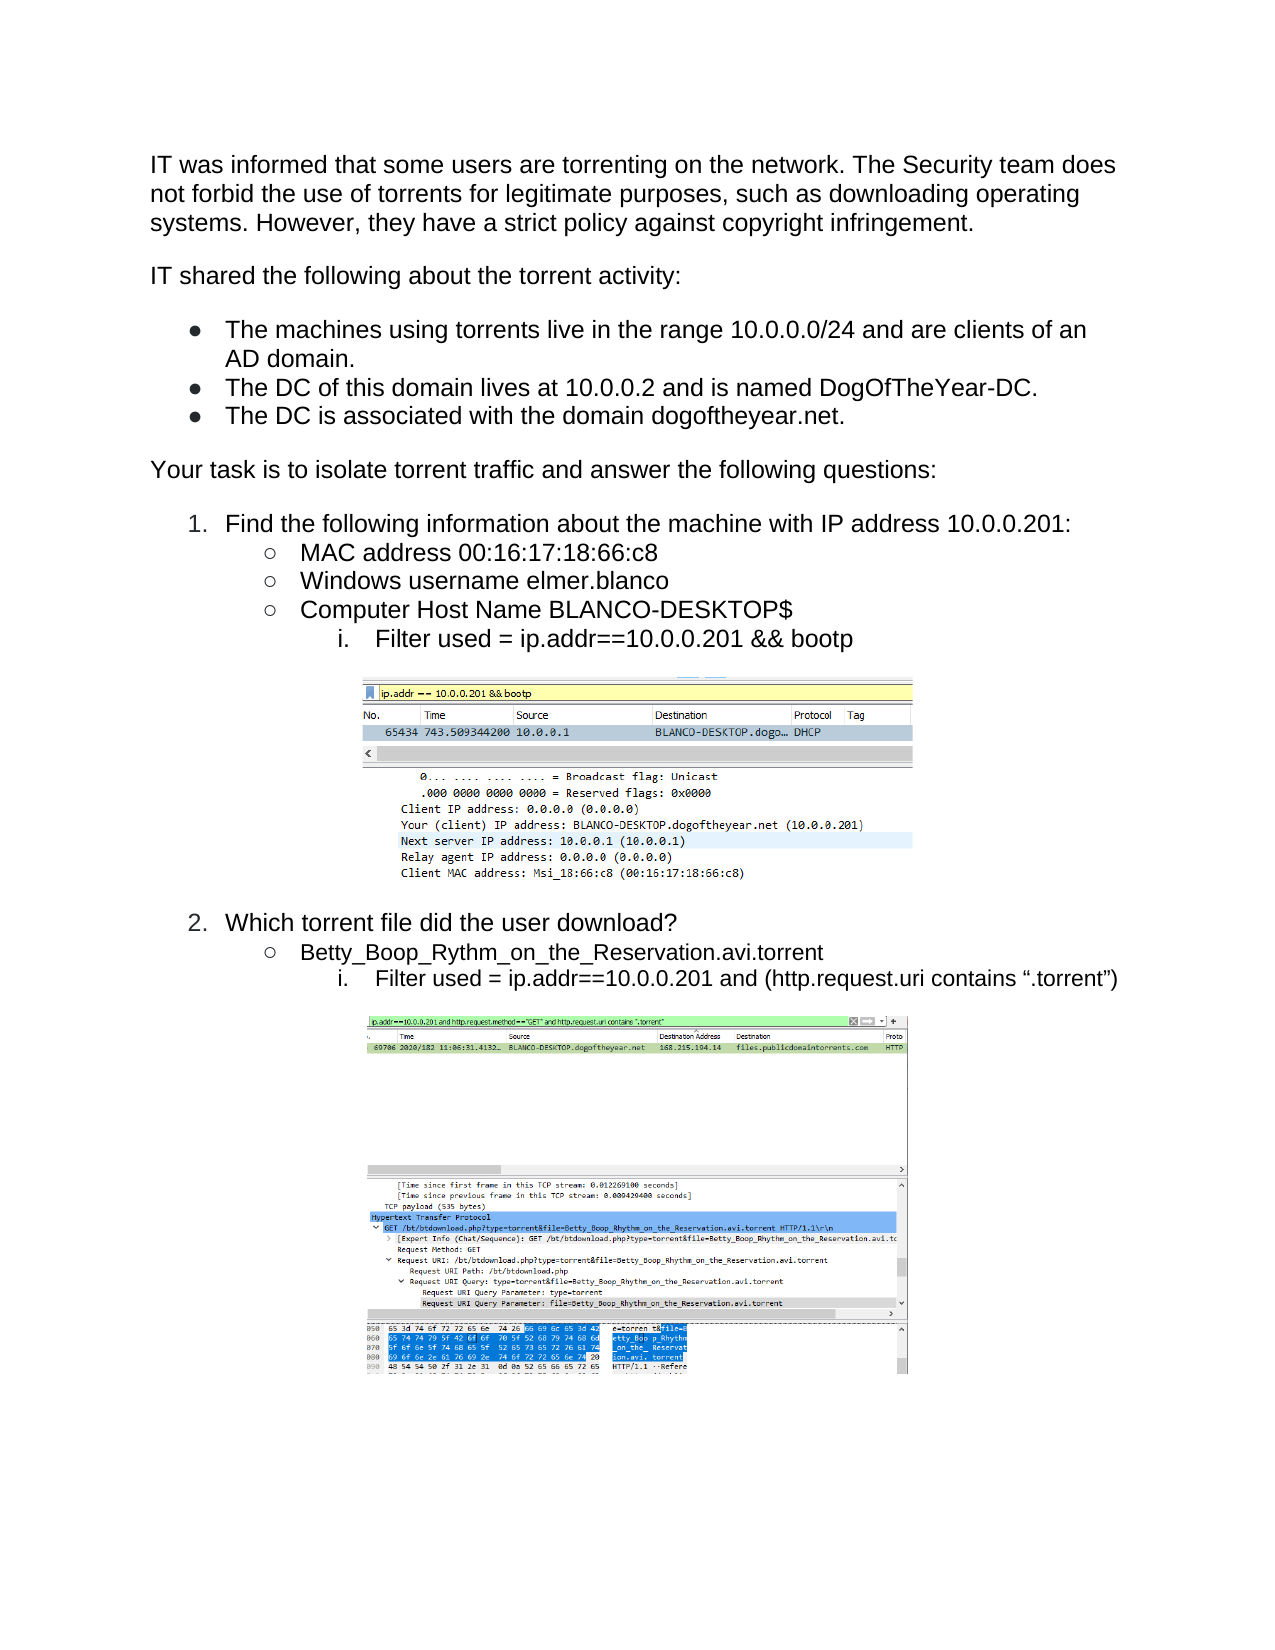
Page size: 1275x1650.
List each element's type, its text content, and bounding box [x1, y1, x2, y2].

list Windows username elmer.blanco [262, 566, 1125, 595]
list Betty_Boop_Rythm_on_the_Reservation.avi.torrent [262, 937, 1125, 965]
text Your task is to isolate torrent traffic and answer the following questions: [150, 455, 1125, 484]
list The machines using torrents live in the range 10.0.0.0/24 and are clients of an AD domain. [187, 315, 1125, 372]
list Filter used = ip.addr==10.0.0.201 && bootp [337, 624, 1125, 652]
list Find the following information about the machine with IP address 10.0.0.201: [187, 509, 1125, 537]
list MAC address 00:16:17:18:66:c8 [262, 537, 1125, 566]
list Which torrent file did the user download? [187, 908, 1125, 937]
picture [367, 1016, 908, 1374]
text IT was informed that some users are torrenting on the network. The Security team does not forbid the use of torrents for legitimate purposes, such as downloading operating systems. However, they have a strict policy against copyright infringement. [150, 150, 1125, 236]
list The DC is associated with the domain dogoftheyear.net. [187, 401, 1125, 430]
text IT shared the following about the torrent activity: [150, 261, 1125, 290]
list The DC of this domain lives at 10.0.0.2 and is named DogOfTheYear-DC. [187, 372, 1125, 401]
list Computer Host Name BLANCO-DESKTOP$ [262, 595, 1125, 624]
picture [362, 677, 913, 883]
list Filter used = ip.addr==10.0.0.201 and (http.request.uri contains “.torrent”) [337, 965, 1125, 992]
